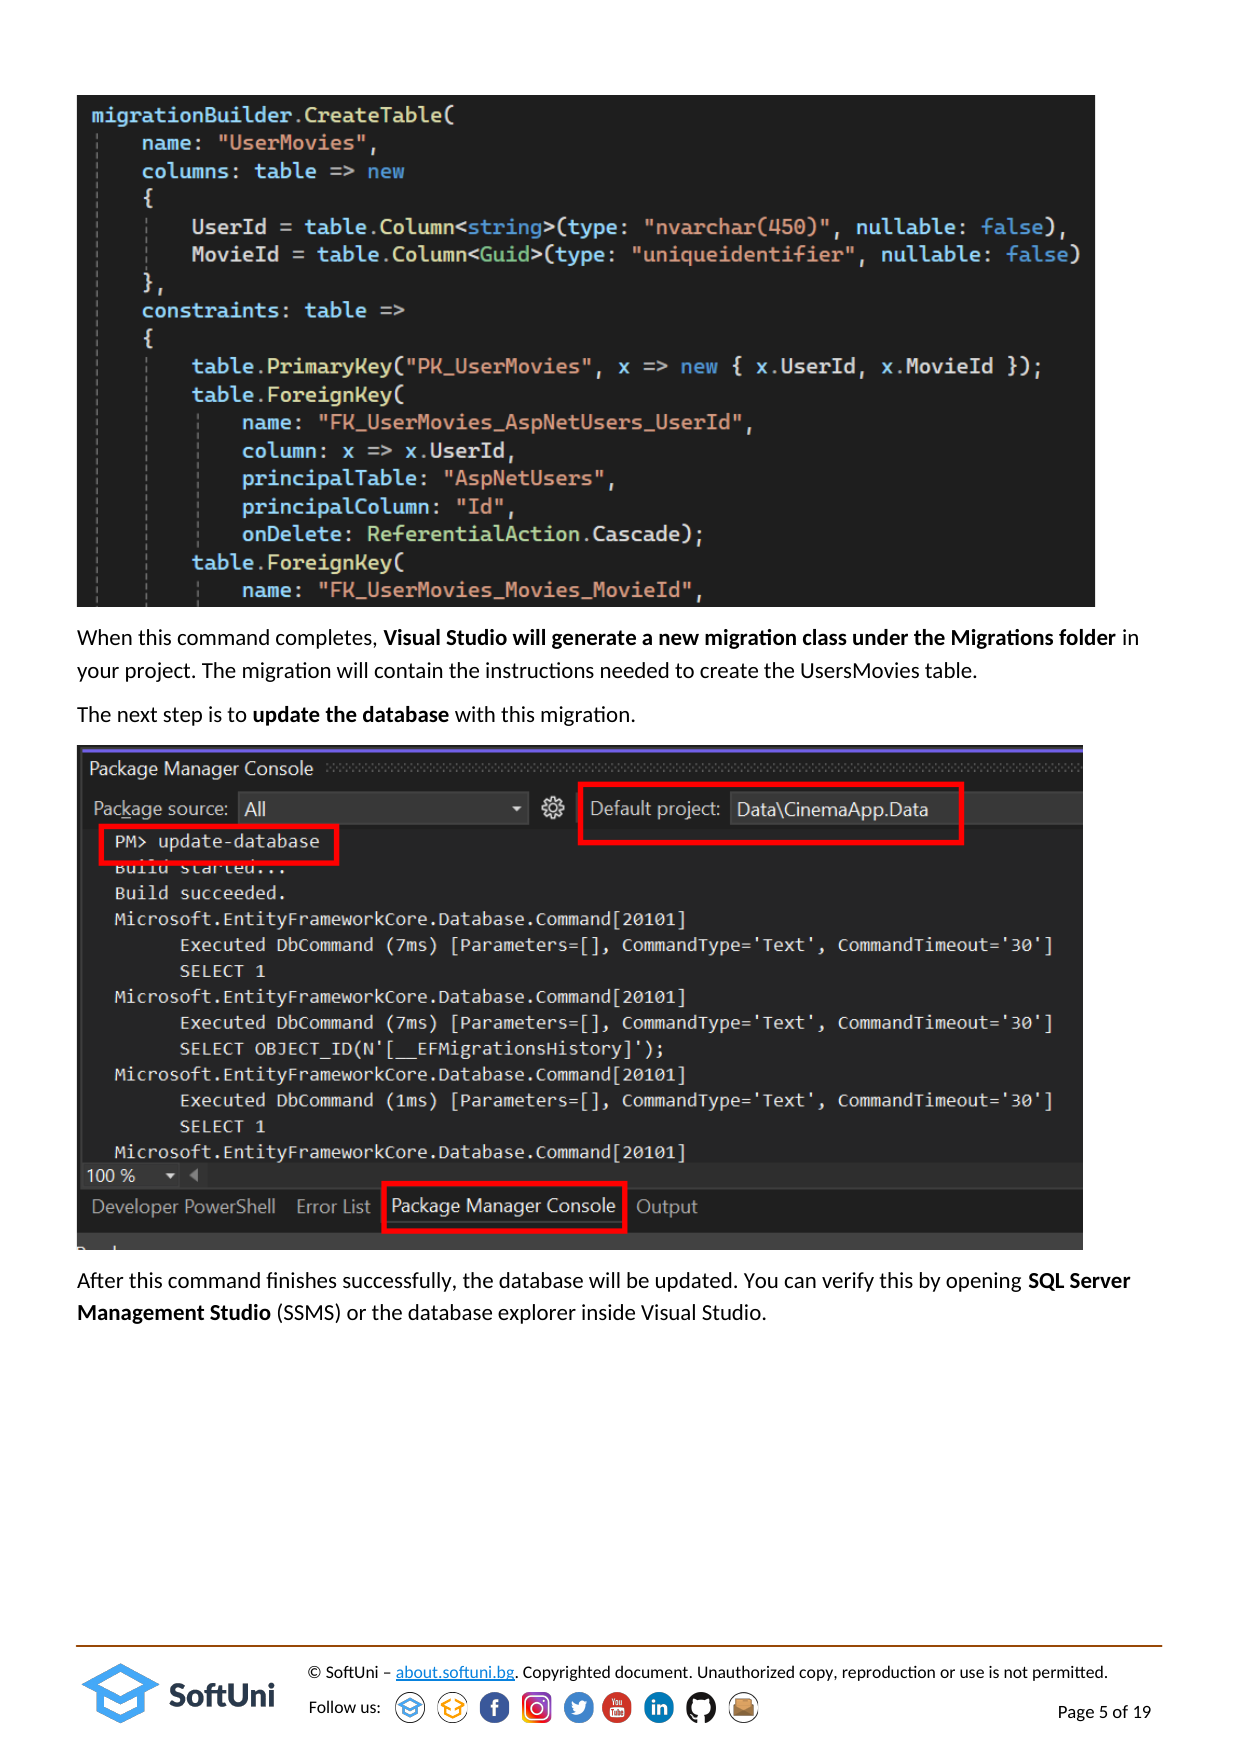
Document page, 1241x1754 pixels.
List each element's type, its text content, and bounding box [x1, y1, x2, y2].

picture [665, 1714, 674, 1723]
picture [76, 95, 1096, 607]
picture [665, 1692, 674, 1701]
picture [564, 1692, 594, 1723]
text After this command finishes successfully, the database will be updated. You can verify this by opening SQL Server Management Studio (SSMS) or the database explorer inside Visual Studio. [77, 1266, 1163, 1326]
picture [686, 1692, 716, 1723]
picture [76, 745, 1083, 1250]
picture [644, 1692, 653, 1701]
picture [644, 1714, 653, 1723]
text When this command completes, Visual Studio will generate a new migration class under the Migrations folder in your project. The migration will contain the instructions needed to create the UsersMovies table. [77, 623, 1163, 684]
picture [437, 1692, 468, 1723]
text The next step is to update the database with this migration. [77, 700, 1163, 728]
picture [522, 1692, 552, 1723]
picture [602, 1692, 632, 1723]
picture [75, 1658, 281, 1729]
picture [658, 1705, 667, 1714]
picture [479, 1692, 510, 1723]
picture [728, 1692, 759, 1723]
picture [395, 1692, 425, 1723]
